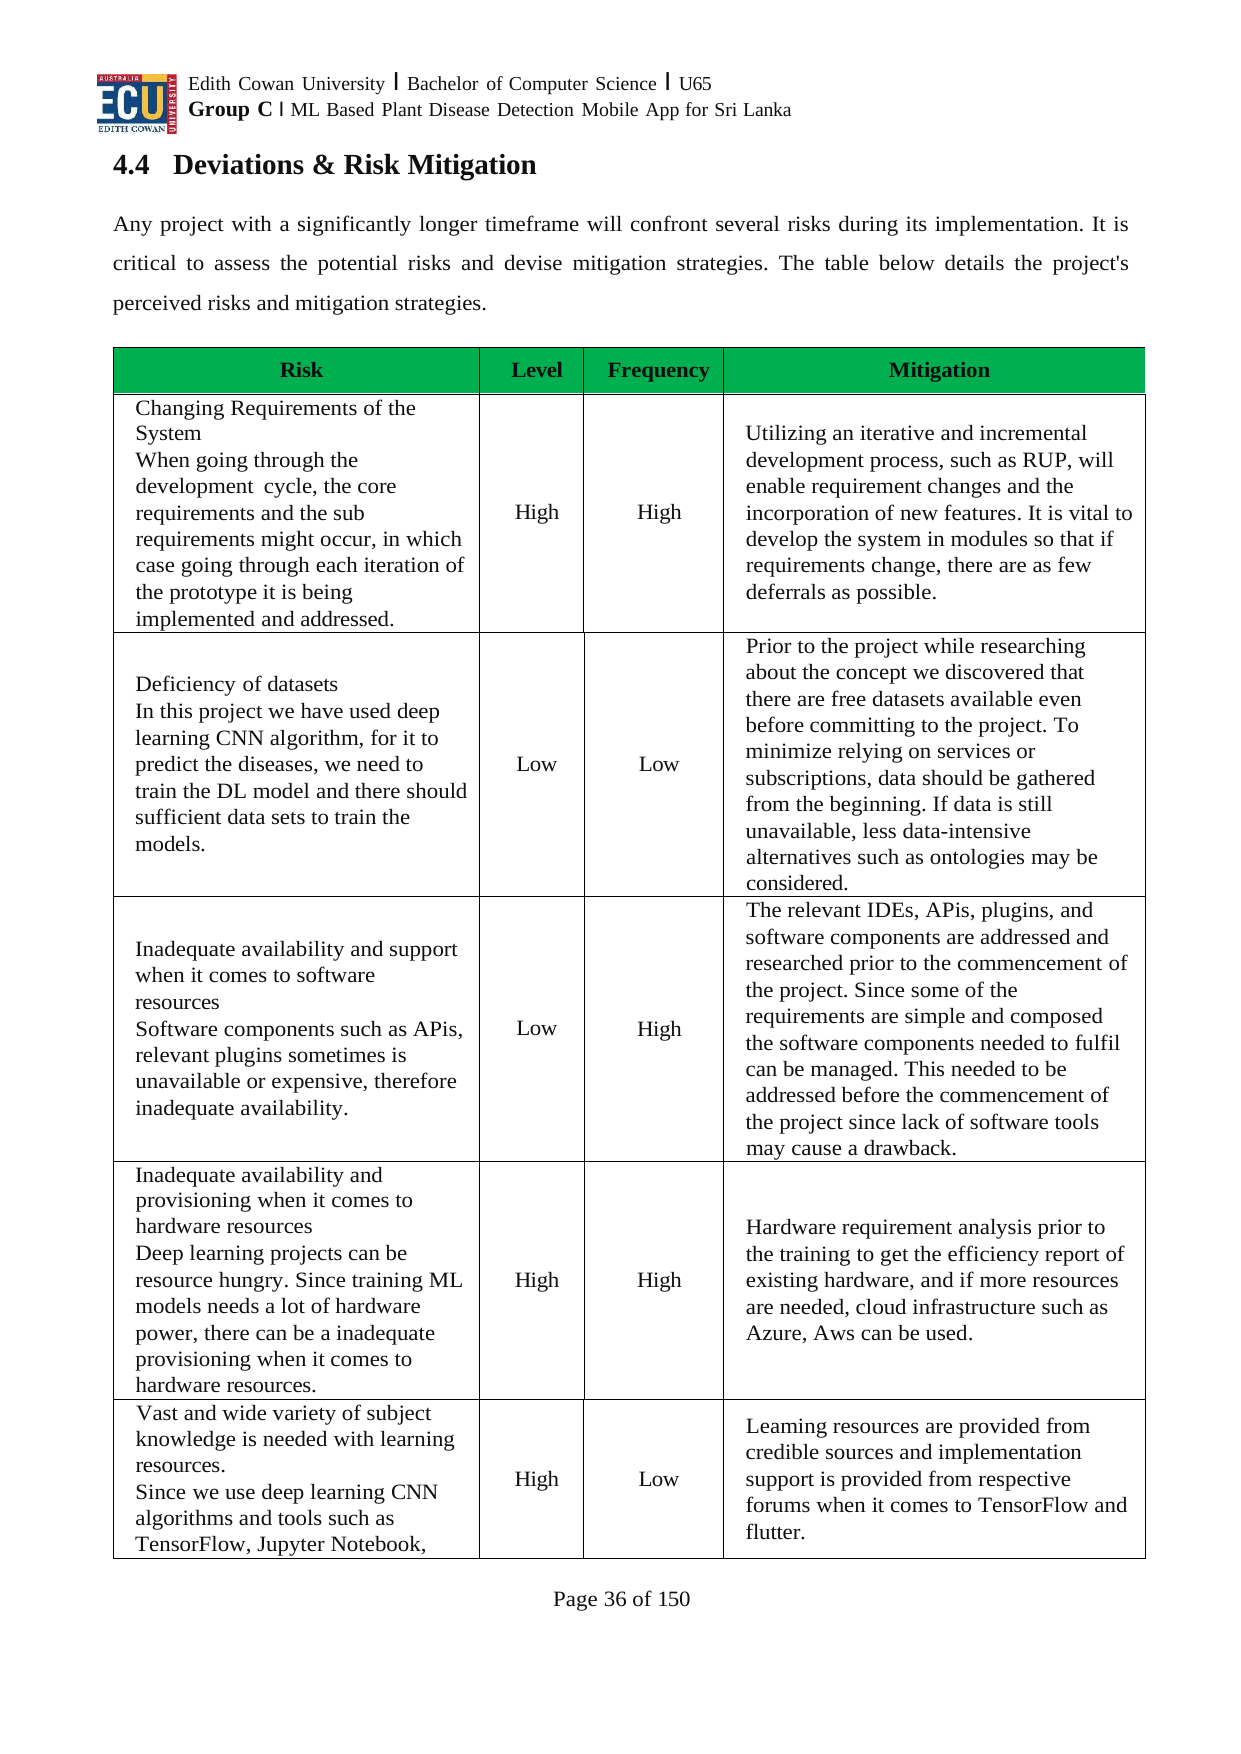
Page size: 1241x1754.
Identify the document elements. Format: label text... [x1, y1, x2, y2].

table_cell High [480, 1162, 584, 1398]
table_cell High [585, 1162, 723, 1398]
table_cell High [480, 1400, 583, 1557]
table_header Risk [114, 348, 479, 393]
table_cell Low [584, 1400, 723, 1557]
table_cell Leaming resources are provided from credible sources and implementation support is provided from respective forums when it comes to TensorFlow and flutter. [724, 1400, 1145, 1557]
picture [97, 74, 177, 134]
table_cell Vast and wide variety of subject knowledge is needed with learning resources. Since we use deep learning CNN algorithms and tools such as TensorFlow, Jupyter Notebook, [114, 1400, 479, 1557]
table_cell Inadequate availability and provisioning when it comes to hardware resources Deep learning projects can be resource hungry. Since training ML models needs a lot of hardware power, there can be a inadequate provisioning when it comes to hardware resources. [114, 1162, 479, 1398]
table_cell The relevant IDEs, APis, plugins, and software components are addressed and researched prior to the commencement of the project. Since some of the requirements are simple and composed the software components needed to fulfil can be managed. This needed to be addressed before the commencement of the project since lack of software tools may cause a drawback. [724, 897, 1145, 1161]
text Any project with a significantly longer timeframe will confront several risks during its implementation. It is critical to assess the potential risks and devise mitigation strategies. The table below details the project's perceived risks and mitigation strategies. [113, 211, 1131, 315]
table_header Mitigation [724, 348, 1145, 393]
table_cell High [584, 395, 723, 632]
table_cell High [585, 897, 723, 1161]
table_header Frequency [584, 348, 723, 393]
table_cell High [480, 395, 583, 632]
table_cell Prior to the project while researching about the concept we discovered that there are free datasets available even before committing to the project. To minimize relying on services or subscriptions, data should be gathered from the beginning. If data is still unavailable, less data-intensive alternatives such as ontologies may be considered. [724, 633, 1145, 896]
table_cell Hardware requirement analysis prior to the training to get the efficiency report of existing hardware, and if more resources are needed, cloud infrastructure such as Azure, Aws can be used. [724, 1162, 1145, 1398]
table_cell Utilizing an iterative and incremental development process, such as RUP, will enable requirement changes and the incorporation of new features. It is vital to develop the system in modules so that if requirements change, there are as few deferrals as possible. [724, 395, 1145, 632]
table_cell Inadequate availability and support when it comes to software resources Software components such as APis, relevant plugins sometimes is unavailable or expensive, therefore inadequate availability. [114, 897, 479, 1161]
table_header Level [480, 348, 583, 393]
table_cell Low [480, 633, 584, 896]
table_cell Changing Requirements of the System When going through the development cycle, the core requirements and the sub requirements might occur, in which case going through each iteration of the prototype it is being implemented and addressed. [114, 395, 479, 632]
subtitle Deviations & Risk Mitigation [113, 147, 1176, 181]
table_cell Low [585, 633, 723, 896]
table_cell Low [480, 897, 584, 1161]
table_cell Deficiency of datasets In this project we have used deep learning CNN algorithm, for it to predict the diseases, we need to train the DL model and there should sufficient data sets to train the models. [114, 633, 479, 896]
